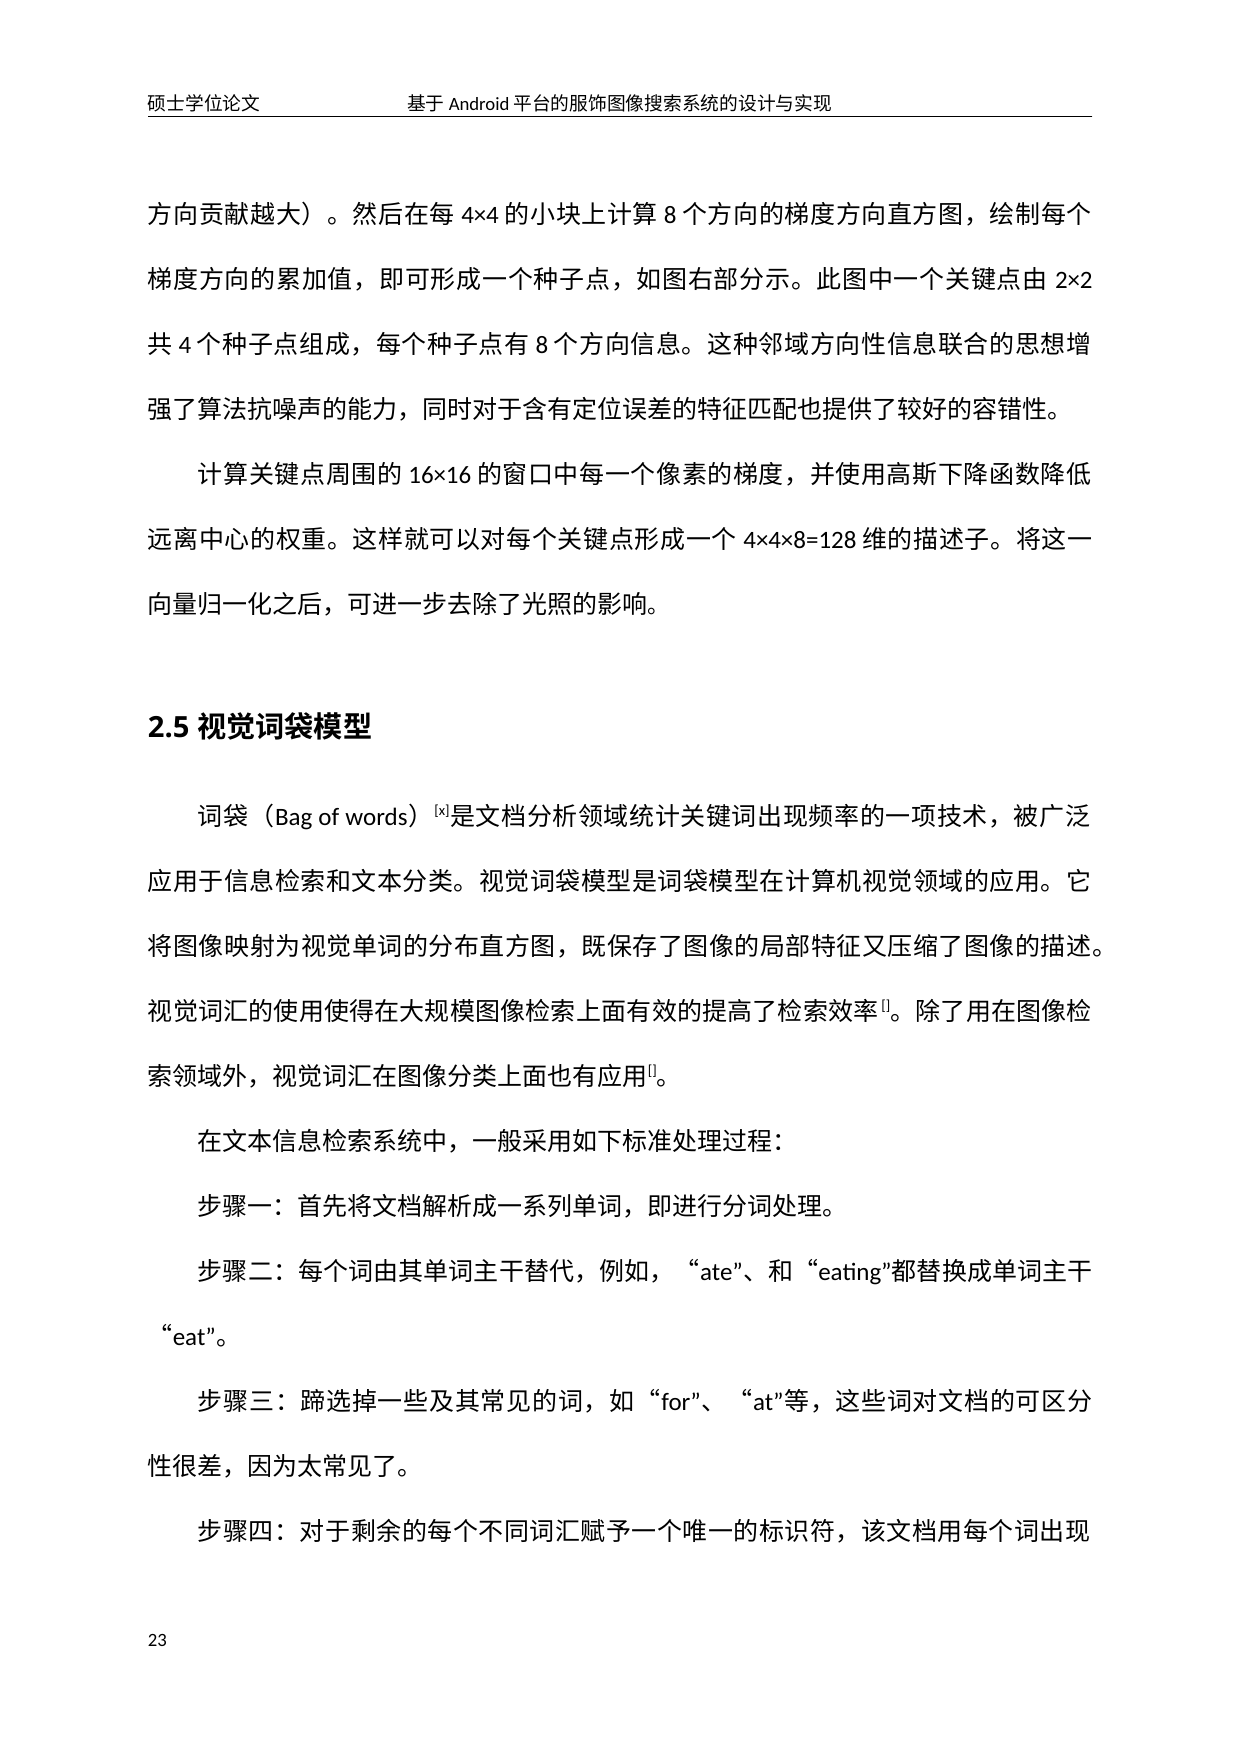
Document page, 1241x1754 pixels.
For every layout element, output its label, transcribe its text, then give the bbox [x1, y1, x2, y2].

list 词袋（Bag of words）[x]是文档分析领域统计关键词出现频率的一项技术，被广泛应用于信息检索和文本分类。视觉词袋模型是词袋模型在计算机视觉领域的应用。它将图像映射为视觉单词的分布直方图，既保存了图像的局部特征又压缩了图像的描述。视觉词汇的使用使得在大规模图像检索上面有效的提高了检索效率[]。除了用在图像检索领域外，视觉词汇在图像分类上面也有应用[]。 [148, 782, 1092, 1107]
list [148, 180, 1092, 440]
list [148, 1497, 1092, 1562]
subtitle 2.5 视觉词袋模型 [148, 692, 1092, 757]
list 步骤二：每个词由其单词主干替代，例如，“ate”、和“eating”都替换成单词主干“eat”。 [148, 1237, 1092, 1367]
list 步骤一：首先将文档解析成一系列单词，即进行分词处理。 [148, 1172, 1092, 1237]
list 步骤三：蹄选掉一些及其常见的词，如“for”、“at”等，这些词对文档的可区分性很差，因为太常见了。 [148, 1367, 1092, 1497]
list 在文本信息检索系统中，一般采用如下标准处理过程： [148, 1107, 1092, 1172]
list 计算关键点周围的16×16的窗口中每一个像素的梯度，并使用高斯下降函数降低远离中心的权重。这样就可以对每个关键点形成一个4×4×8=128维的描述子。将这一向量归一化之后，可进一步去除了光照的影响。 [148, 440, 1092, 635]
